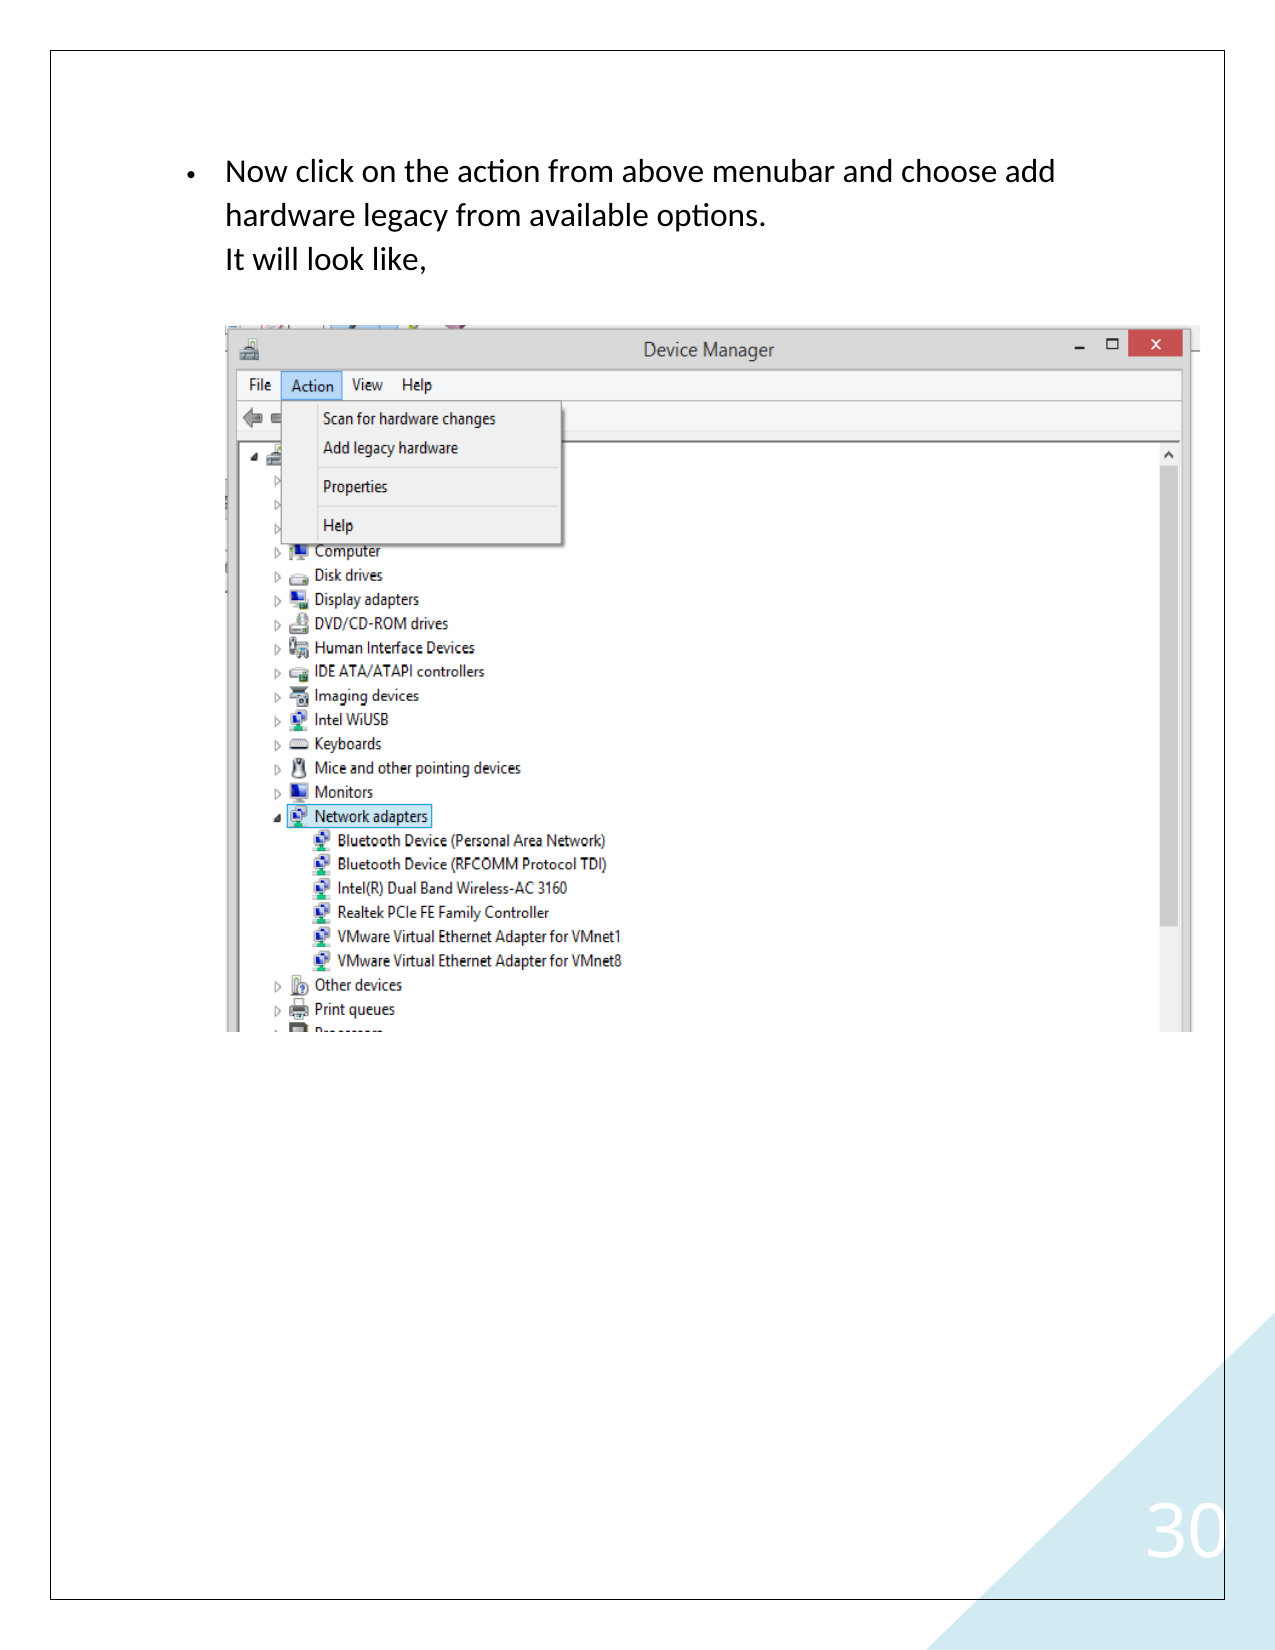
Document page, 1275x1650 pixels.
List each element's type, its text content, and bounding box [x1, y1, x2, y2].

picture [225, 325, 1200, 1032]
list It will look like, [225, 238, 1125, 279]
list Now click on the action from above menubar and choose add hardware legacy from available options. [187, 150, 1125, 235]
